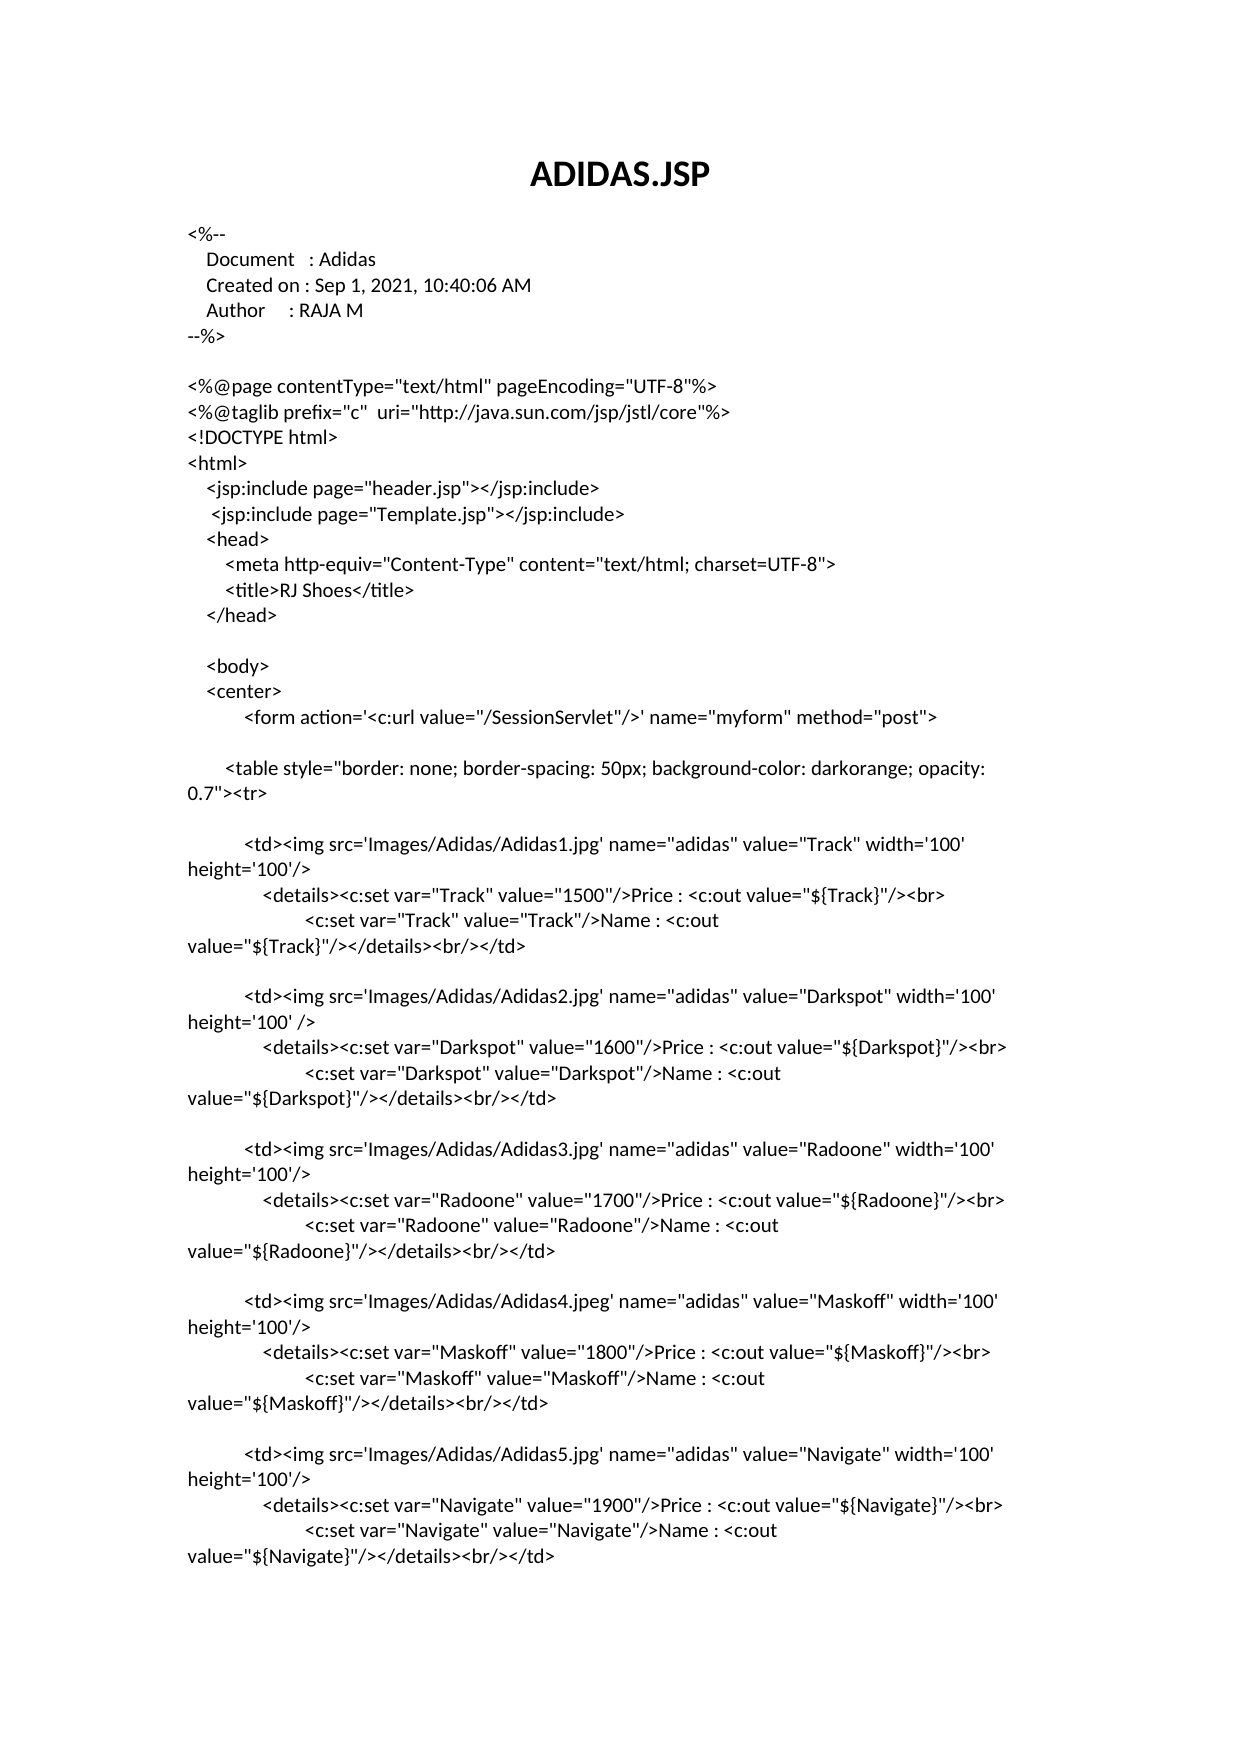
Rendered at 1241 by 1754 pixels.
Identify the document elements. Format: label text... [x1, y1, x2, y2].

text <table style="border: none; border-spacing: 50px; background-color: darkorange; opacity: 0.7"><tr> [187, 755, 1053, 806]
text <meta http-equiv="Content-Type" content="text/html; charset=UTF-8"> [187, 552, 1053, 577]
text <details><c:set var="Darkspot" value="1600"/>Price : <c:out value="${Darkspot}"/><br> [187, 1034, 1053, 1060]
text <c:set var="Darkspot" value="Darkspot"/>Name : <c:out value="${Darkspot}"/></details><br/></td> [187, 1060, 1053, 1111]
text </head> [187, 602, 1053, 628]
text <!DOCTYPE html> [187, 424, 1053, 450]
text ADIDAS.JSP [187, 150, 1053, 196]
text <title>RJ Shoes</title> [187, 577, 1053, 602]
text <td><img src='Images/Adidas/Adidas4.jpeg' name="adidas" value="Maskoff" width='100' height='100'/> [187, 1289, 1053, 1339]
text Created on : Sep 1, 2021, 10:40:06 AM [187, 272, 1053, 297]
text --%> [187, 323, 1053, 348]
text <form action='<c:url value="/SessionServlet"/>' name="myform" method="post"> [187, 704, 1053, 729]
text Document : Adidas [187, 247, 1053, 272]
text <c:set var="Navigate" value="Navigate"/>Name : <c:out value="${Navigate}"/></details><br/></td> [187, 1517, 1053, 1568]
text <html> [187, 450, 1053, 475]
text <body> [187, 653, 1053, 679]
text <td><img src='Images/Adidas/Adidas3.jpg' name="adidas" value="Radoone" width='100' height='100'/> [187, 1136, 1053, 1187]
text <%-- [187, 221, 1053, 247]
text <%@page contentType="text/html" pageEncoding="UTF-8"%> [187, 374, 1053, 399]
text <%@taglib prefix="c" uri="http://java.sun.com/jsp/jstl/core"%> [187, 399, 1053, 424]
text <details><c:set var="Navigate" value="1900"/>Price : <c:out value="${Navigate}"/><br> [187, 1492, 1053, 1517]
text <td><img src='Images/Adidas/Adidas1.jpg' name="adidas" value="Track" width='100' height='100'/> [187, 831, 1053, 882]
text <details><c:set var="Track" value="1500"/>Price : <c:out value="${Track}"/><br> [187, 882, 1053, 907]
text <jsp:include page="header.jsp"></jsp:include> [187, 475, 1053, 501]
text <jsp:include page="Template.jsp"></jsp:include> [187, 501, 1053, 526]
text <head> [187, 526, 1053, 552]
text <td><img src='Images/Adidas/Adidas2.jpg' name="adidas" value="Darkspot" width='100' height='100' /> [187, 984, 1053, 1034]
text <td><img src='Images/Adidas/Adidas5.jpg' name="adidas" value="Navigate" width='100' height='100'/> [187, 1441, 1053, 1492]
text <details><c:set var="Maskoff" value="1800"/>Price : <c:out value="${Maskoff}"/><br> [187, 1339, 1053, 1365]
text <c:set var="Track" value="Track"/>Name : <c:out value="${Track}"/></details><br/></td> [187, 907, 1053, 958]
text <center> [187, 679, 1053, 704]
text <c:set var="Radoone" value="Radoone"/>Name : <c:out value="${Radoone}"/></details><br/></td> [187, 1212, 1053, 1263]
text Author : RAJA M [187, 297, 1053, 323]
text <details><c:set var="Radoone" value="1700"/>Price : <c:out value="${Radoone}"/><br> [187, 1187, 1053, 1212]
text <c:set var="Maskoff" value="Maskoff"/>Name : <c:out value="${Maskoff}"/></details><br/></td> [187, 1365, 1053, 1416]
